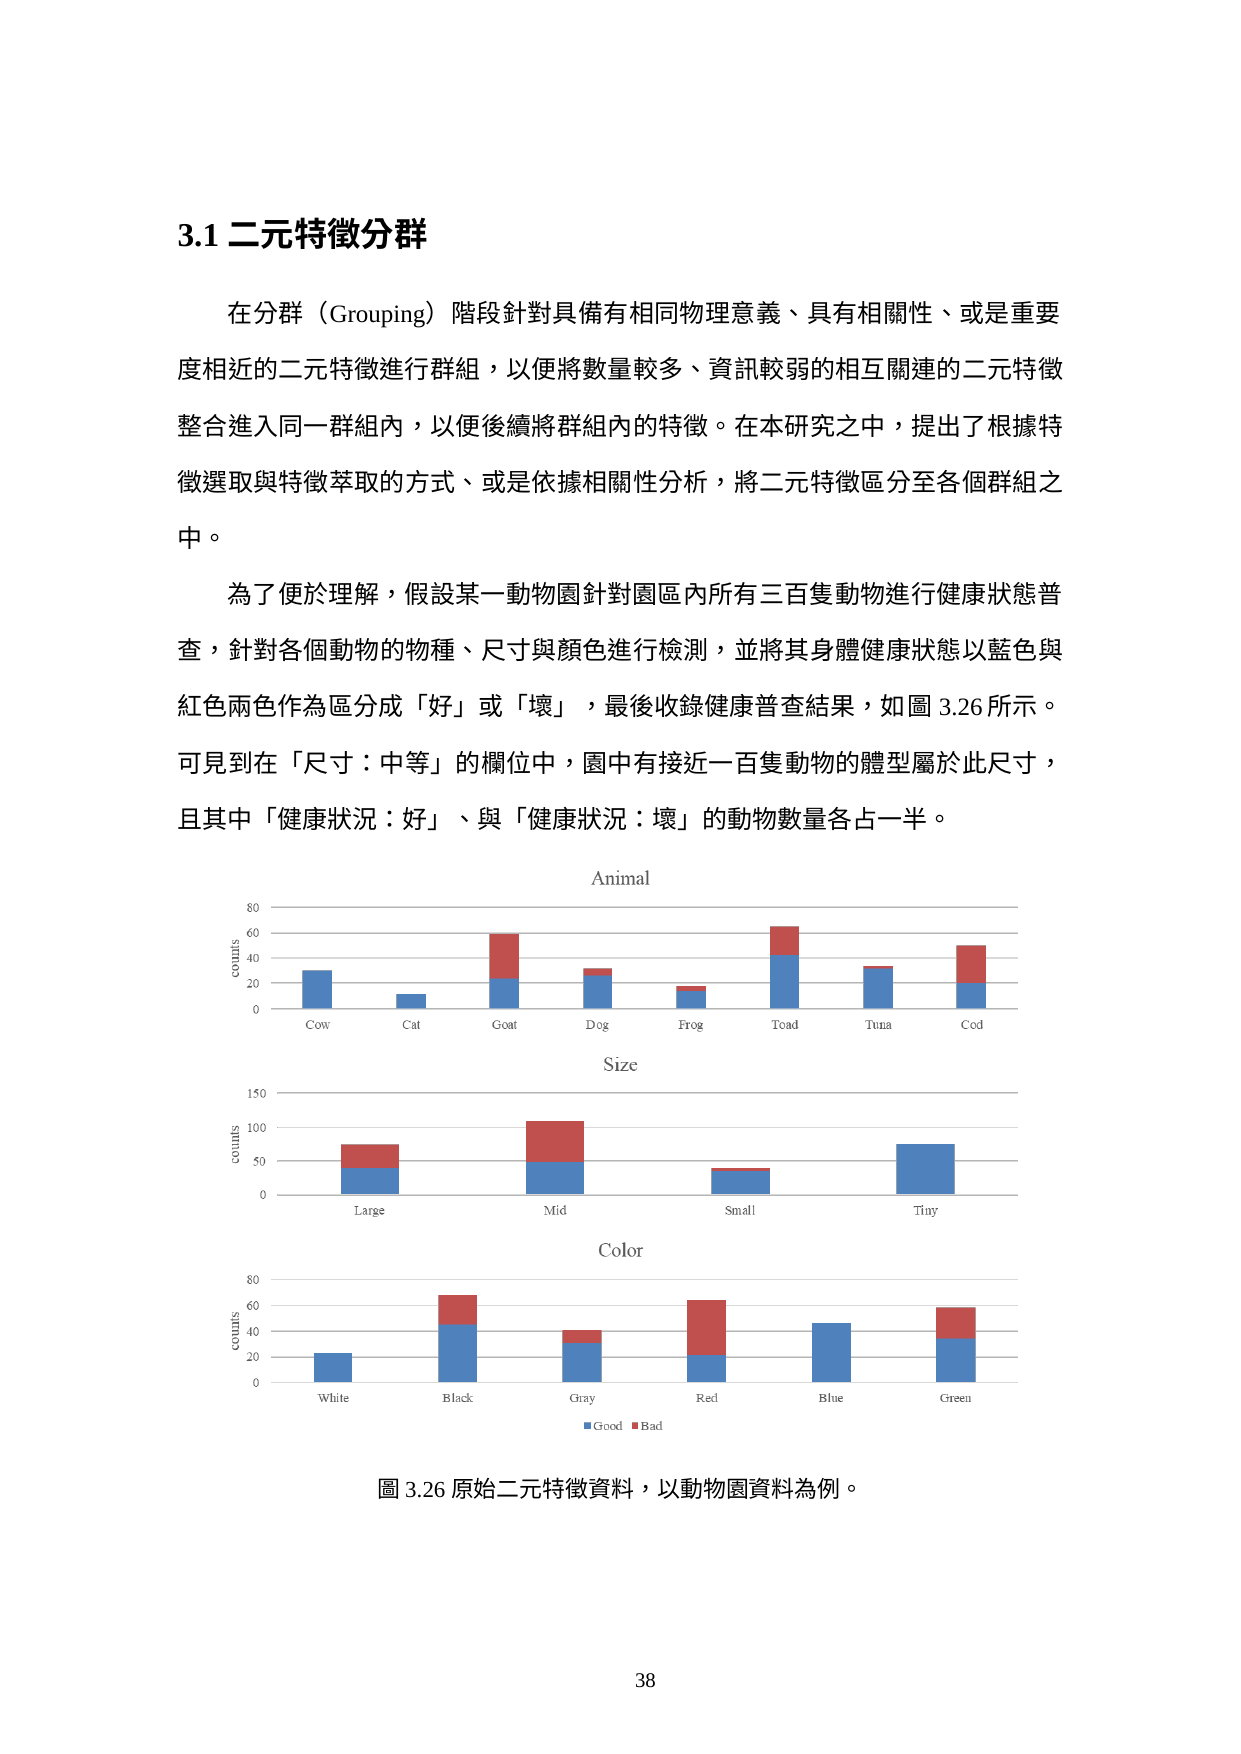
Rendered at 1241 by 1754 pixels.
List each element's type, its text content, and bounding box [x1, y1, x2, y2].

picture [207, 854, 1033, 1446]
text 在分群（Grouping）階段針對具備有相同物理意義、具有相關性、或是重要度相近的二元特徵進行群組，以便將數量較多、資訊較弱的相互關連的二元特徵整合進入同一群組內，以便後續將群組內的特徵。在本研究之中，提出了根據特徵選取與特徵萃取的方式、或是依據相關性分析，將二元特徵區分至各個群組之中。 [177, 293, 1063, 556]
subtitle 二元特徵分群 [177, 194, 1063, 269]
